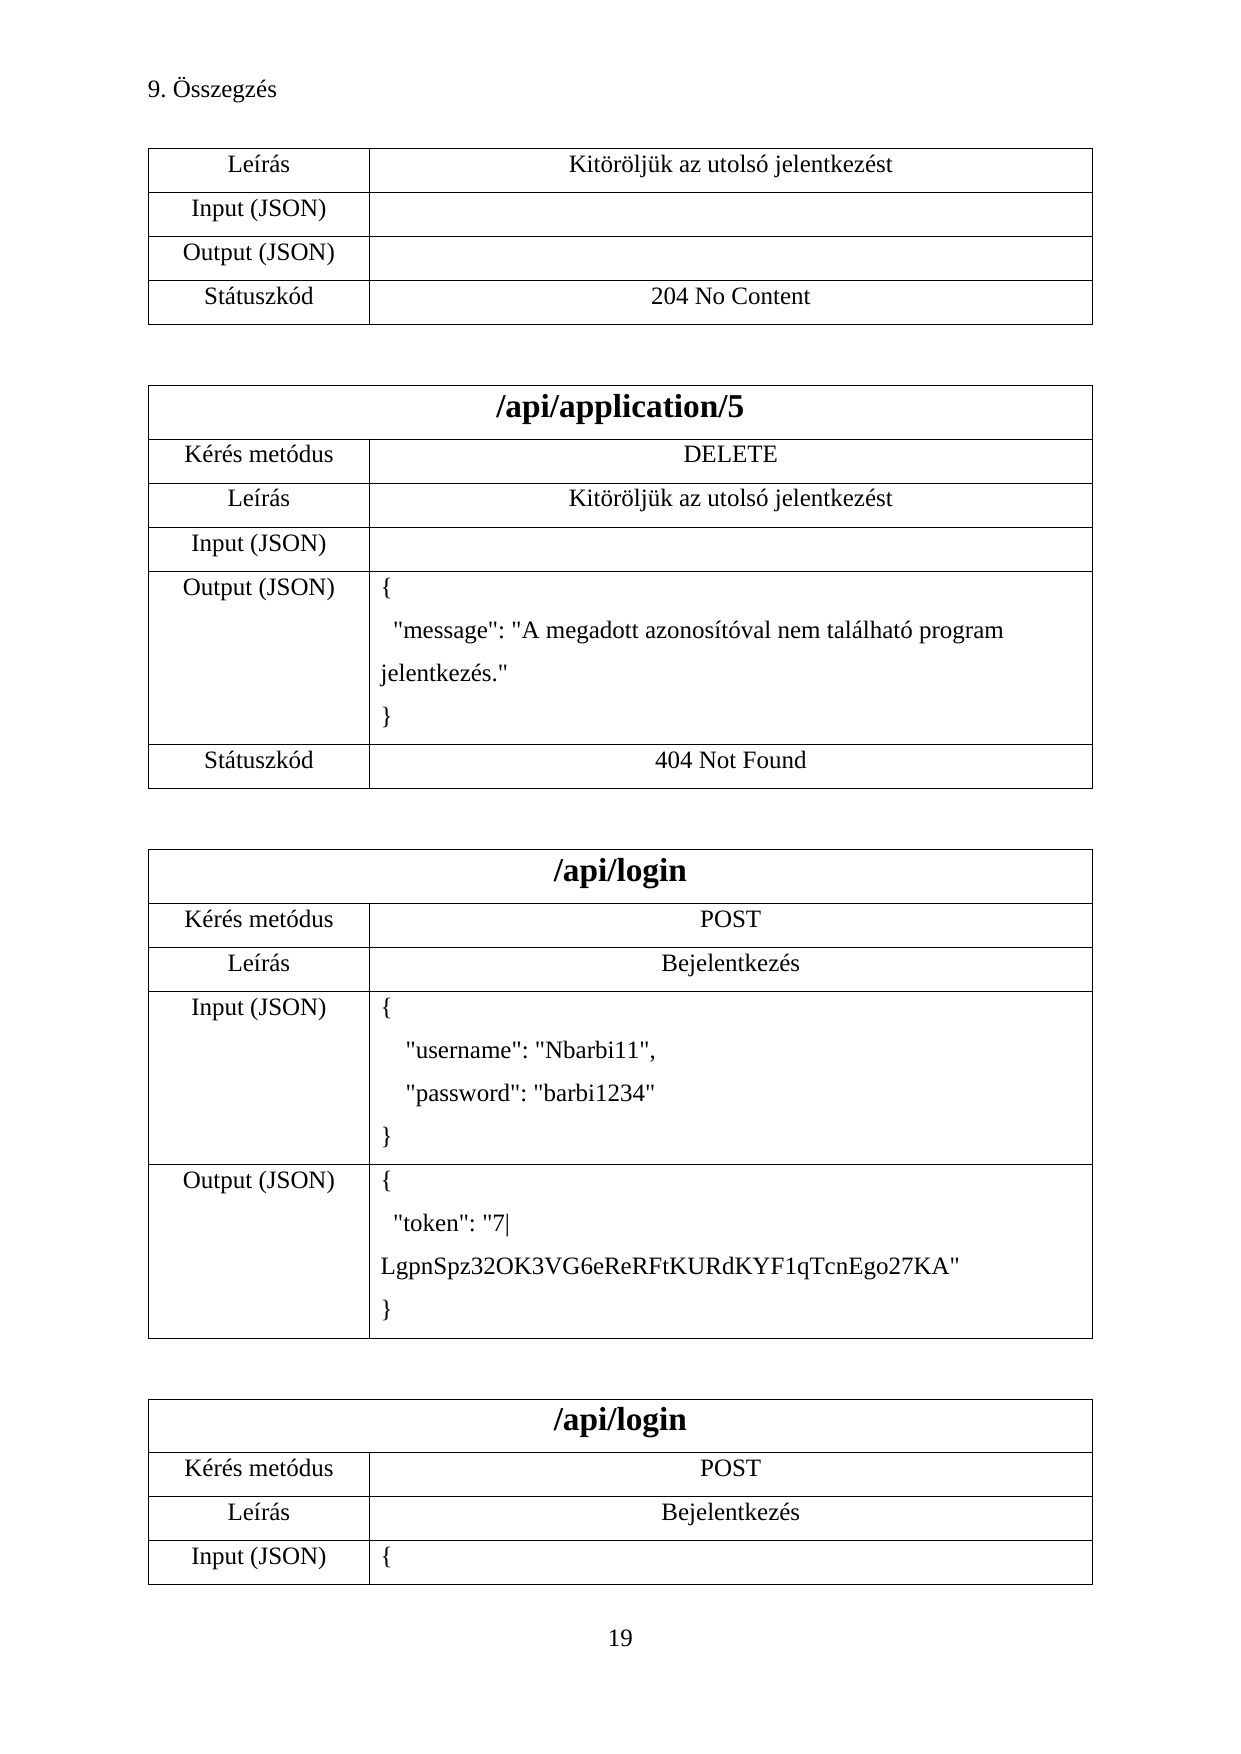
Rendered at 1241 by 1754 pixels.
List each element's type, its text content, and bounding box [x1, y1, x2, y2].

table_cell Bejelentkezés [370, 1497, 1092, 1540]
table_cell Kitöröljük az utolsó jelentkezést [370, 484, 1092, 527]
table_cell Leírás [149, 484, 369, 527]
table_cell Output (JSON) [149, 1165, 369, 1338]
table_cell Kitöröljük az utolsó jelentkezést [370, 149, 1092, 192]
table_cell Kérés metódus [149, 440, 369, 482]
table_cell Output (JSON) [149, 572, 369, 744]
table_header /api/login [149, 850, 1092, 903]
table_header /api/login [149, 1400, 1092, 1452]
table_cell Input (JSON) [149, 193, 369, 236]
table_cell Input (JSON) [149, 528, 369, 571]
table_cell Kérés metódus [149, 1453, 369, 1496]
table_cell { "token": "7|LgpnSpz32OK3VG6eReRFtKURdKYF1qTcnEgo27KA" } [370, 1165, 1092, 1338]
table_cell Státuszkód [149, 281, 369, 324]
table_cell Leírás [149, 149, 369, 192]
table_cell Kérés metódus [149, 904, 369, 947]
table_cell Input (JSON) [149, 992, 369, 1164]
table_cell [370, 237, 1092, 280]
table_cell POST [370, 904, 1092, 947]
table_cell [370, 528, 1092, 571]
table_header /api/application/5 [149, 386, 1092, 438]
table_cell POST [370, 1453, 1092, 1496]
table_cell { "username": "Nbarbi11", "password": "barbi1234" } [370, 992, 1092, 1164]
table_cell 204 No Content [370, 281, 1092, 324]
table_cell Státuszkód [149, 745, 369, 788]
table_cell Output (JSON) [149, 237, 369, 280]
table_cell Bejelentkezés [370, 948, 1092, 991]
table_cell Input (JSON) [149, 1541, 369, 1584]
table_cell DELETE [370, 440, 1092, 482]
table_cell Leírás [149, 948, 369, 991]
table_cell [370, 1541, 1092, 1584]
table_cell Leírás [149, 1497, 369, 1540]
table_cell [370, 193, 1092, 236]
table_cell { "message": "A megadott azonosítóval nem található program jelentkezés." } [370, 572, 1092, 744]
table_cell 404 Not Found [370, 745, 1092, 788]
